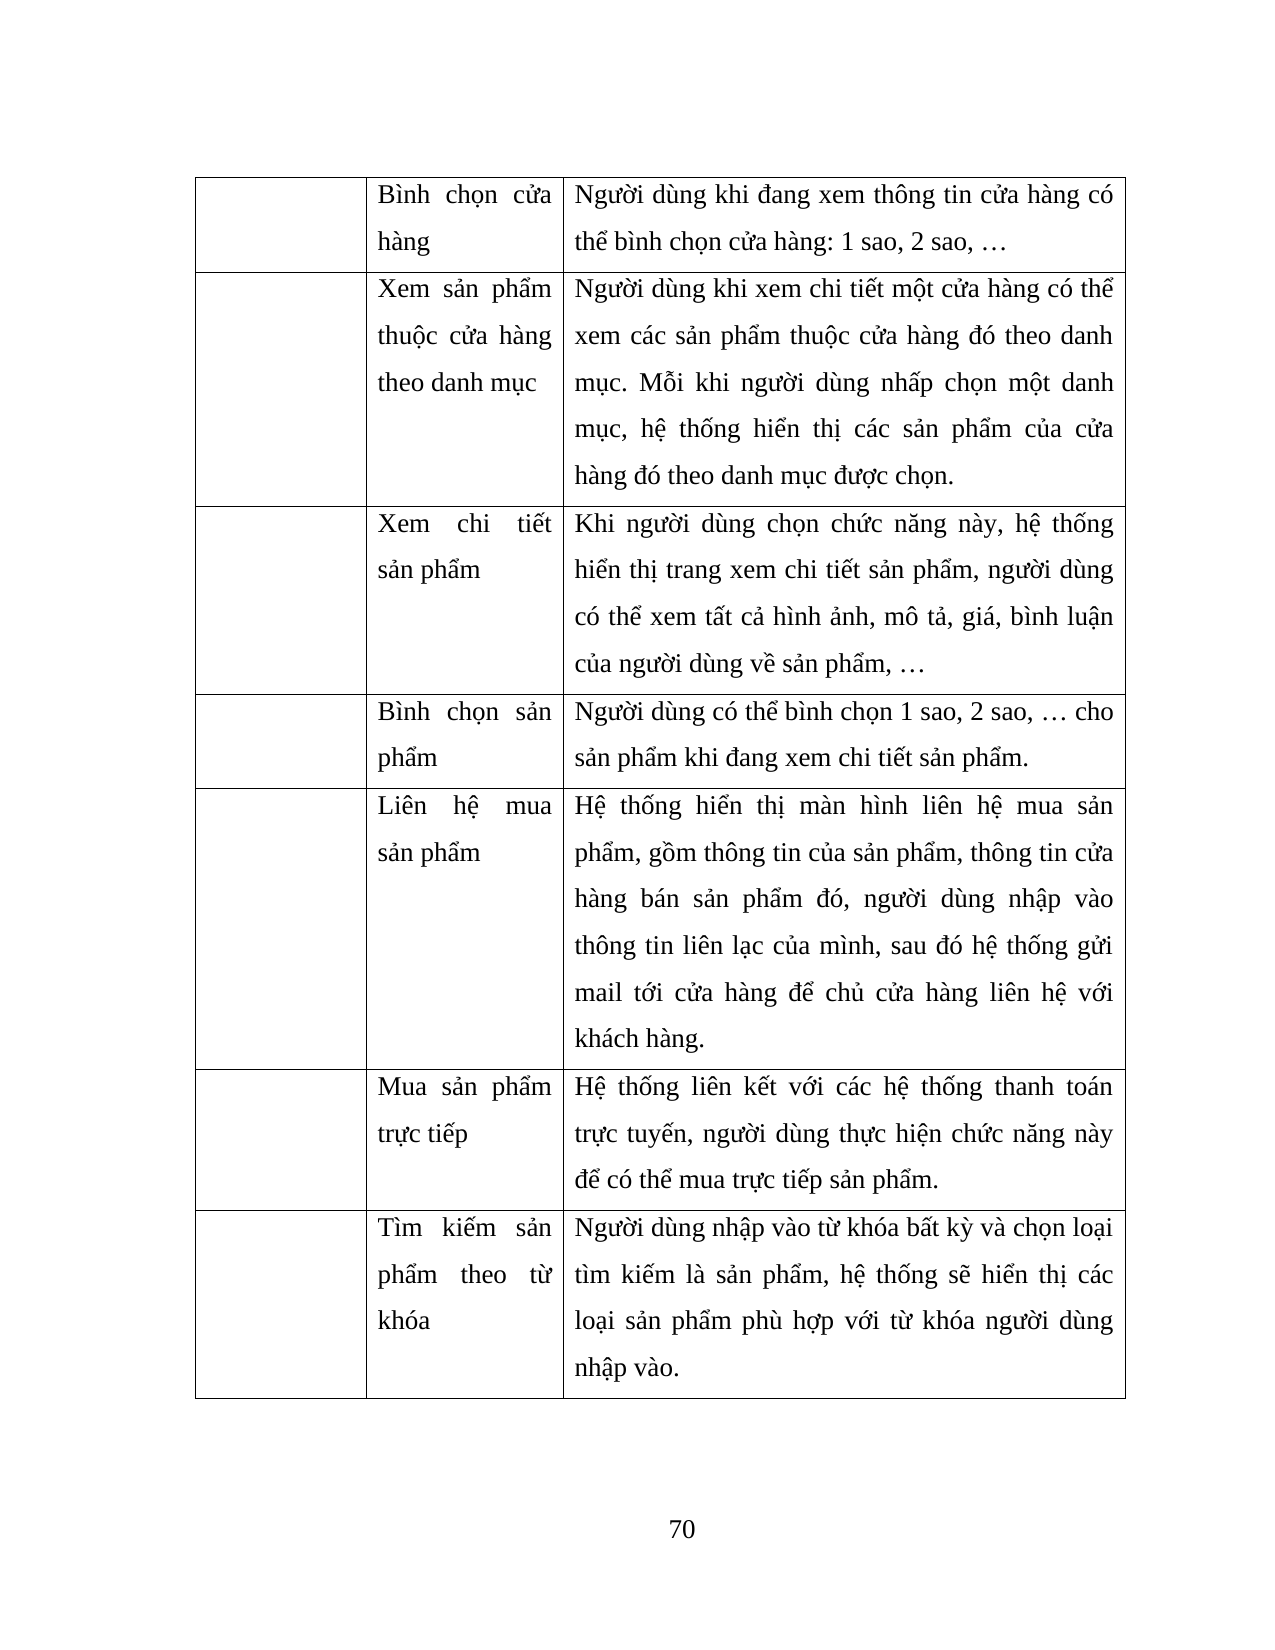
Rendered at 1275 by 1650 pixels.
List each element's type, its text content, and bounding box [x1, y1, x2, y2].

table_cell Xem sản phẩm thuộc cửa hàng theo danh mục [367, 273, 563, 506]
table_cell [196, 789, 366, 1069]
table_cell Liên hệ mua sản phẩm [367, 789, 563, 1069]
table_cell [196, 1211, 366, 1398]
table_cell Khi người dùng chọn chức năng này, hệ thống hiển thị trang xem chi tiết sản phẩm, người dùng có thể xem tất cả hình ảnh, mô tả, giá, bình luận của người dùng về sản phẩm, … [564, 507, 1125, 694]
table_cell Người dùng nhập vào từ khóa bất kỳ và chọn loại tìm kiếm là sản phẩm, hệ thống sẽ hiển thị các loại sản phẩm phù hợp với từ khóa người dùng nhập vào. [564, 1211, 1125, 1398]
table_cell Hệ thống hiển thị màn hình liên hệ mua sản phẩm, gồm thông tin của sản phẩm, thông tin cửa hàng bán sản phẩm đó, người dùng nhập vào thông tin liên lạc của mình, sau đó hệ thống gửi mail tới cửa hàng để chủ cửa hàng liên hệ với khách hàng. [564, 789, 1125, 1069]
table_cell Bình chọn sản phẩm [367, 695, 563, 788]
table_cell [196, 695, 366, 788]
table_cell Mua sản phẩm trực tiếp [367, 1070, 563, 1210]
table_cell Xem chi tiết sản phẩm [367, 507, 563, 694]
table_cell Người dùng khi xem chi tiết một cửa hàng có thể xem các sản phẩm thuộc cửa hàng đó theo danh mục. Mỗi khi người dùng nhấp chọn một danh mục, hệ thống hiển thị các sản phẩm của cửa hàng đó theo danh mục được chọn. [564, 273, 1125, 506]
table_cell Người dùng có thể bình chọn 1 sao, 2 sao, … cho sản phẩm khi đang xem chi tiết sản phẩm. [564, 695, 1125, 788]
table_cell [196, 178, 366, 272]
table_cell Tìm kiếm sản phẩm theo từ khóa [367, 1211, 563, 1398]
table_cell [196, 273, 366, 506]
table_cell [196, 507, 366, 694]
table_cell Bình chọn cửa hàng [367, 178, 563, 272]
table_cell Người dùng khi đang xem thông tin cửa hàng có thể bình chọn cửa hàng: 1 sao, 2 sao, … [564, 178, 1125, 272]
table_cell [196, 1070, 366, 1210]
table_cell Hệ thống liên kết với các hệ thống thanh toán trực tuyến, người dùng thực hiện chức năng này để có thể mua trực tiếp sản phẩm. [564, 1070, 1125, 1210]
